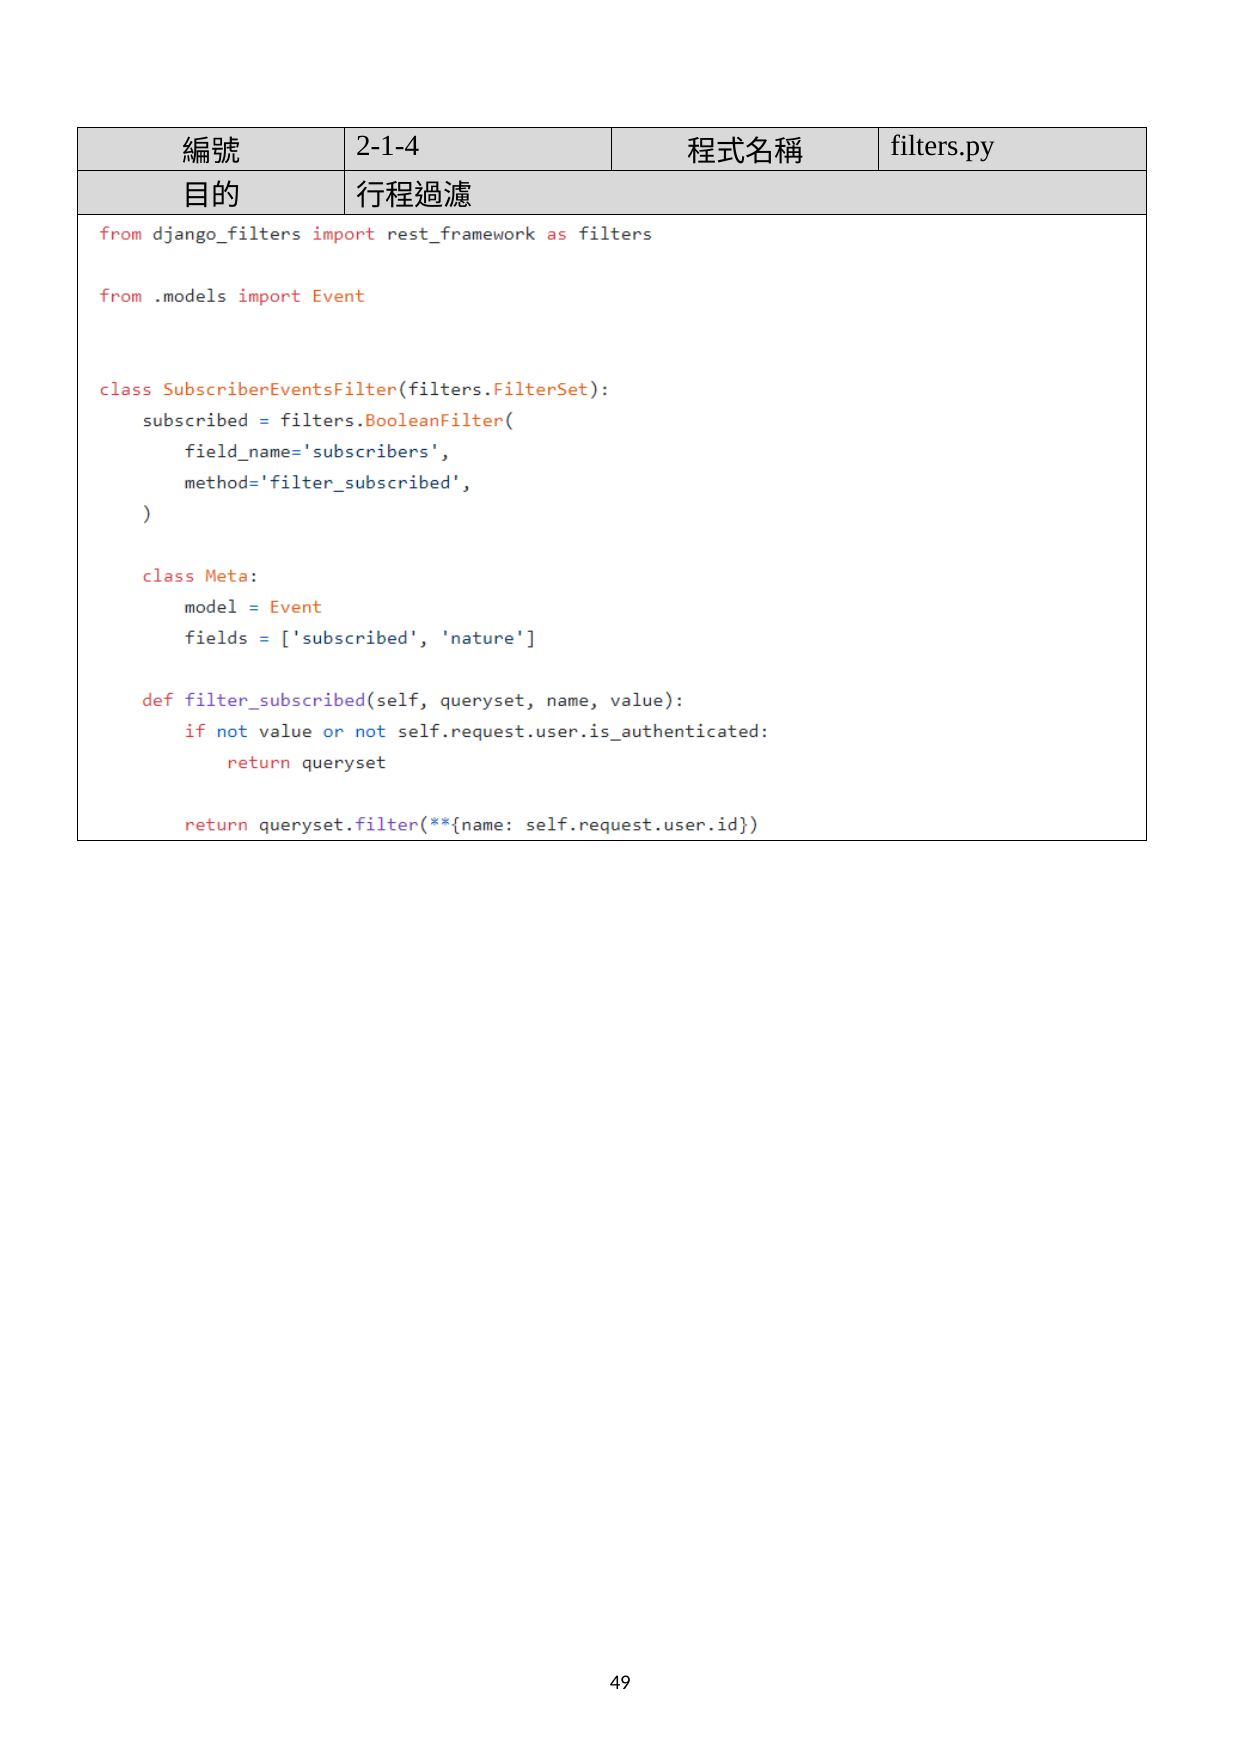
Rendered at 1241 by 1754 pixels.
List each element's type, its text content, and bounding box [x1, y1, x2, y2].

table_header filters.py [879, 128, 1146, 170]
table_header 程式名稱 [612, 128, 878, 170]
table_header 2-1-4 [345, 128, 611, 170]
table_cell 行程過濾 [345, 171, 1146, 214]
table_cell [78, 215, 1146, 840]
table_cell 目的 [78, 171, 344, 214]
picture [88, 223, 829, 836]
table_header 編號 [78, 128, 344, 170]
